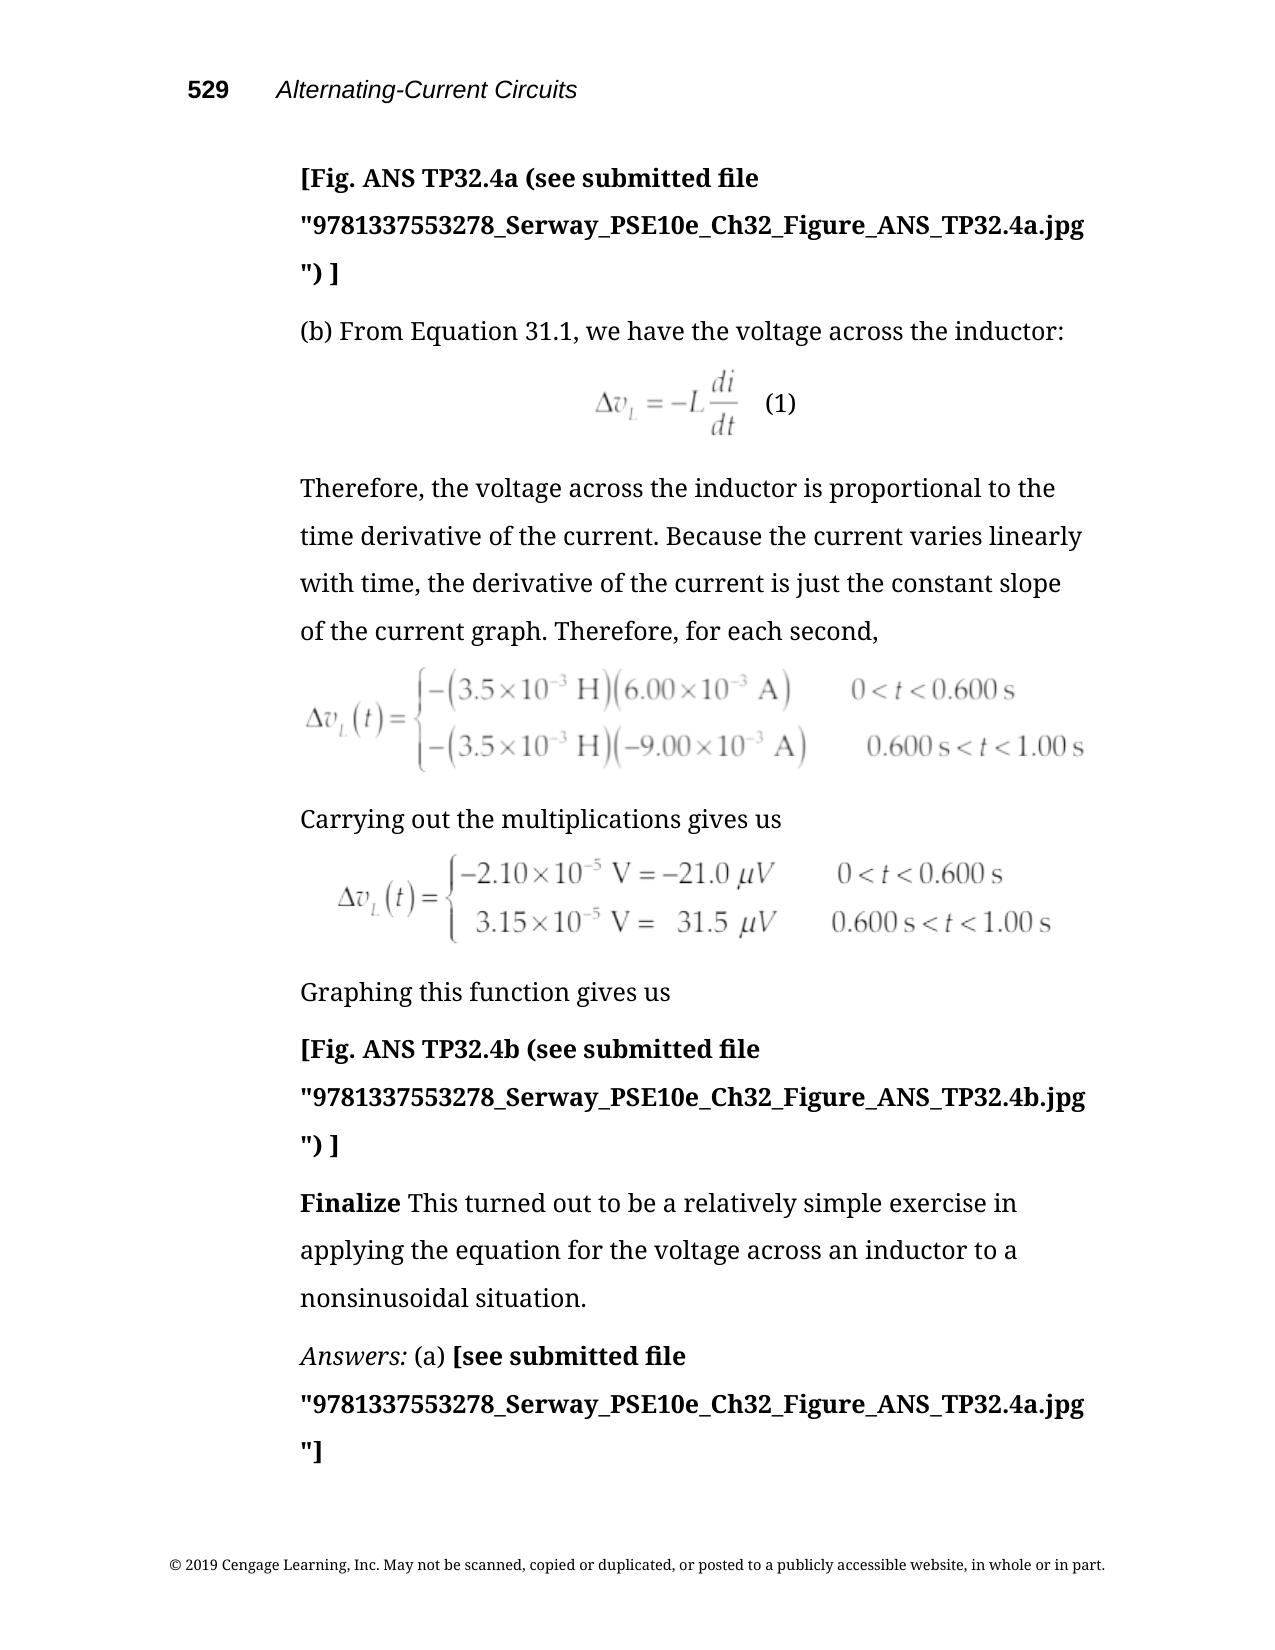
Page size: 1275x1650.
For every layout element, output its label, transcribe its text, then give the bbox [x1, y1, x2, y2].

text Graphing this function gives us [300, 974, 1087, 1008]
text Answers: (a) [see submitted file "9781337553278_Serway_PSE10e_Ch32_Figure_ANS_TP32.4a.jpg"] [300, 1339, 1087, 1468]
text (1) [300, 361, 1087, 443]
text Finalize This turned out to be a relatively simple exercise in applying the equation for the voltage across an inductor to a nonsinusoidal situation. [300, 1185, 1087, 1315]
text [Fig. ANS TP32.4a (see submitted file "9781337553278_Serway_PSE10e_Ch32_Figure_ANS_TP32.4a.jpg") ] [300, 160, 1087, 290]
text [Fig. ANS TP32.4b (see submitted file "9781337553278_Serway_PSE10e_Ch32_Figure_ANS_TP32.4b.jpg") ] [300, 1032, 1087, 1161]
text Therefore, the voltage across the inductor is proportional to the time derivative of the current. Because the current varies linearly with time, the derivative of the current is just the constant slope of the current graph. Therefore, for each second, [300, 471, 1087, 648]
text Carrying out the multiplications gives us [300, 801, 1087, 835]
text (b) From Equation 31.1, we have the voltage across the inductor: [300, 314, 1087, 348]
